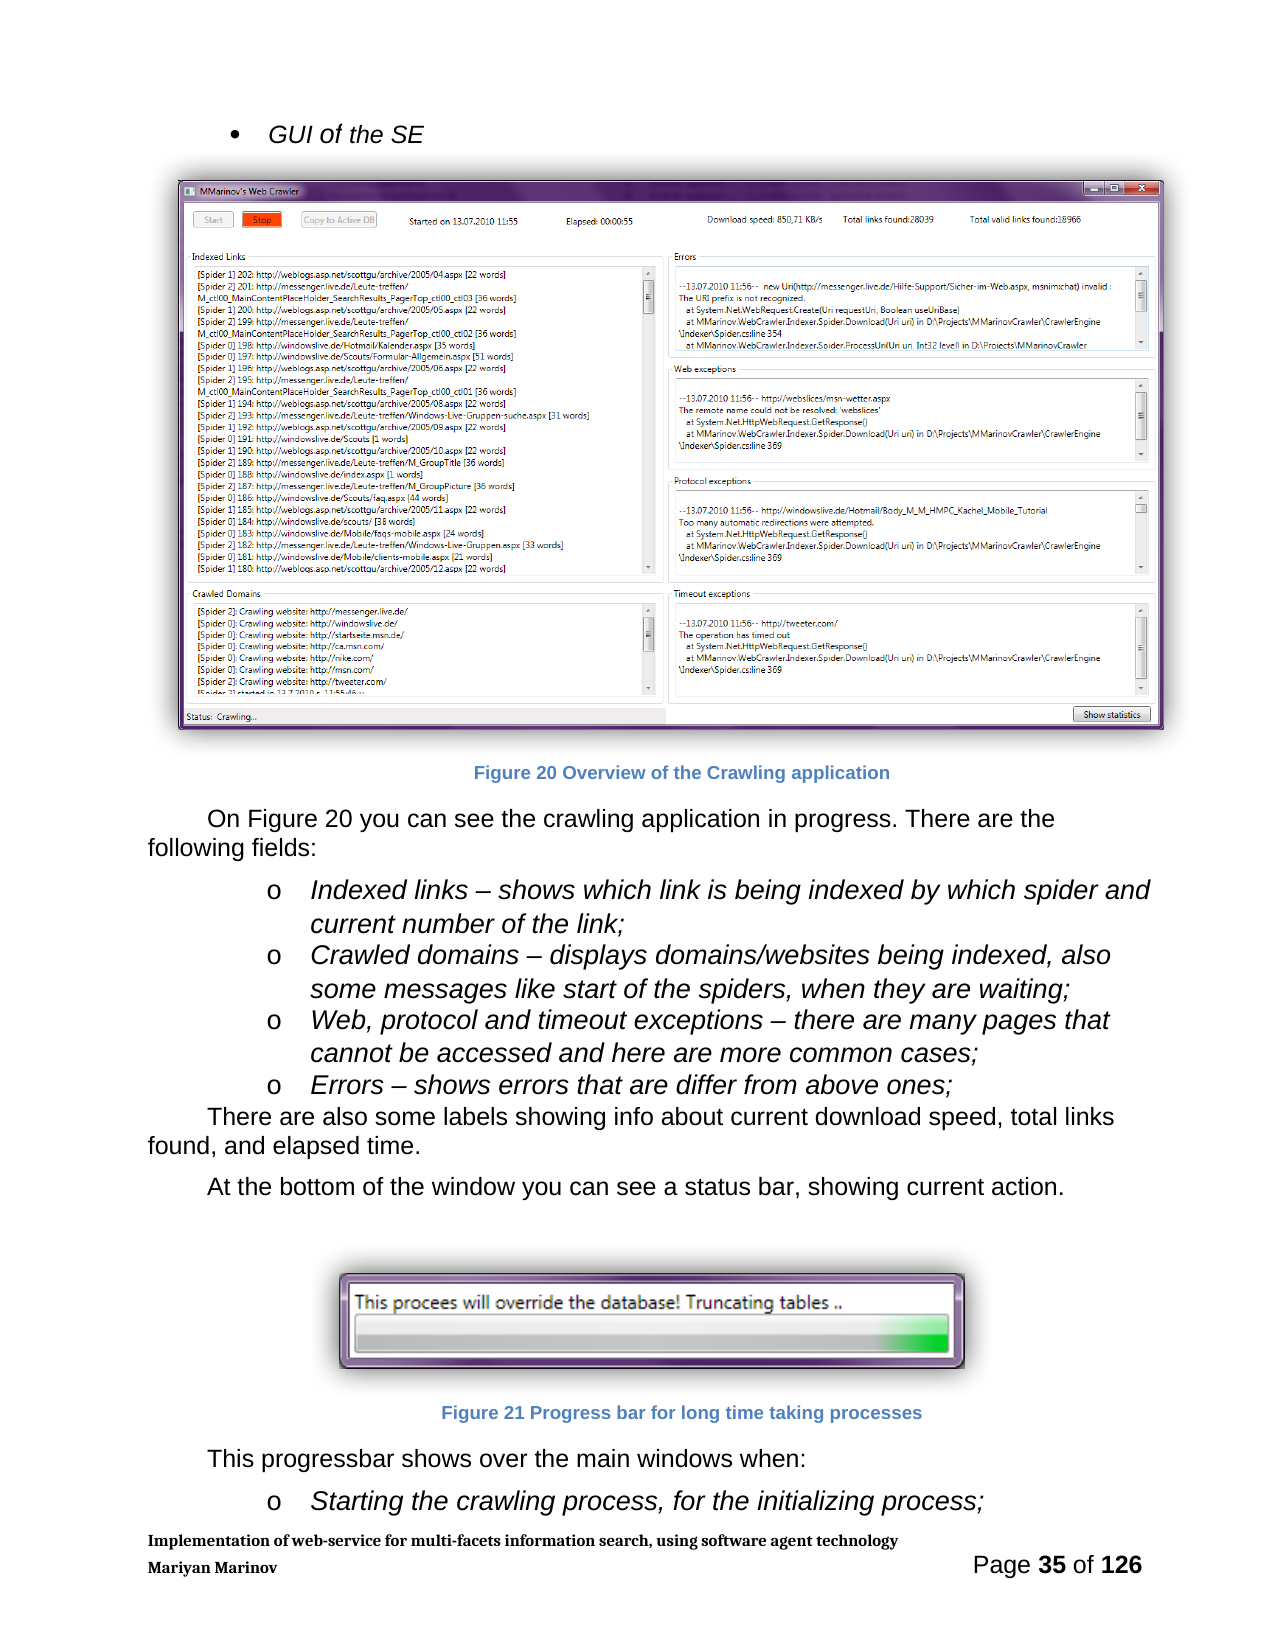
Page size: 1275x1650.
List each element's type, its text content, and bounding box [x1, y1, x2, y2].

text There are also some labels showing info about current download speed, total links found, and elapsed time. [148, 1102, 1157, 1160]
list Crawled domains – displays domains/websites being indexed, also some messages like start of the spiders, when they are waiting; [266, 939, 1157, 1004]
text Figure Overview of the Crawling application [148, 762, 1157, 783]
text Figure Progress bar for long time taking processes [148, 1402, 1157, 1423]
text This progressbar shows over the main windows when: [148, 1444, 1157, 1473]
list Web, protocol and timeout exceptions – there are many pages that cannot be accessed and here are more common cases; [266, 1004, 1157, 1069]
list GUI of the SE [231, 118, 1157, 149]
list Starting the crawling process, for the initializing process; [266, 1485, 1157, 1519]
picture [178, 180, 1164, 730]
list Indexed links – shows which link is being indexed by which spider and current number of the link; [266, 874, 1157, 939]
text At the bottom of the window you can see a status bar, showing current action. [148, 1172, 1157, 1201]
text On Figure 20 you can see the crawling application in progress. There are the following fields: [148, 804, 1157, 862]
list Errors – shows errors that are differ from above ones; [266, 1069, 1157, 1102]
picture [339, 1273, 965, 1369]
